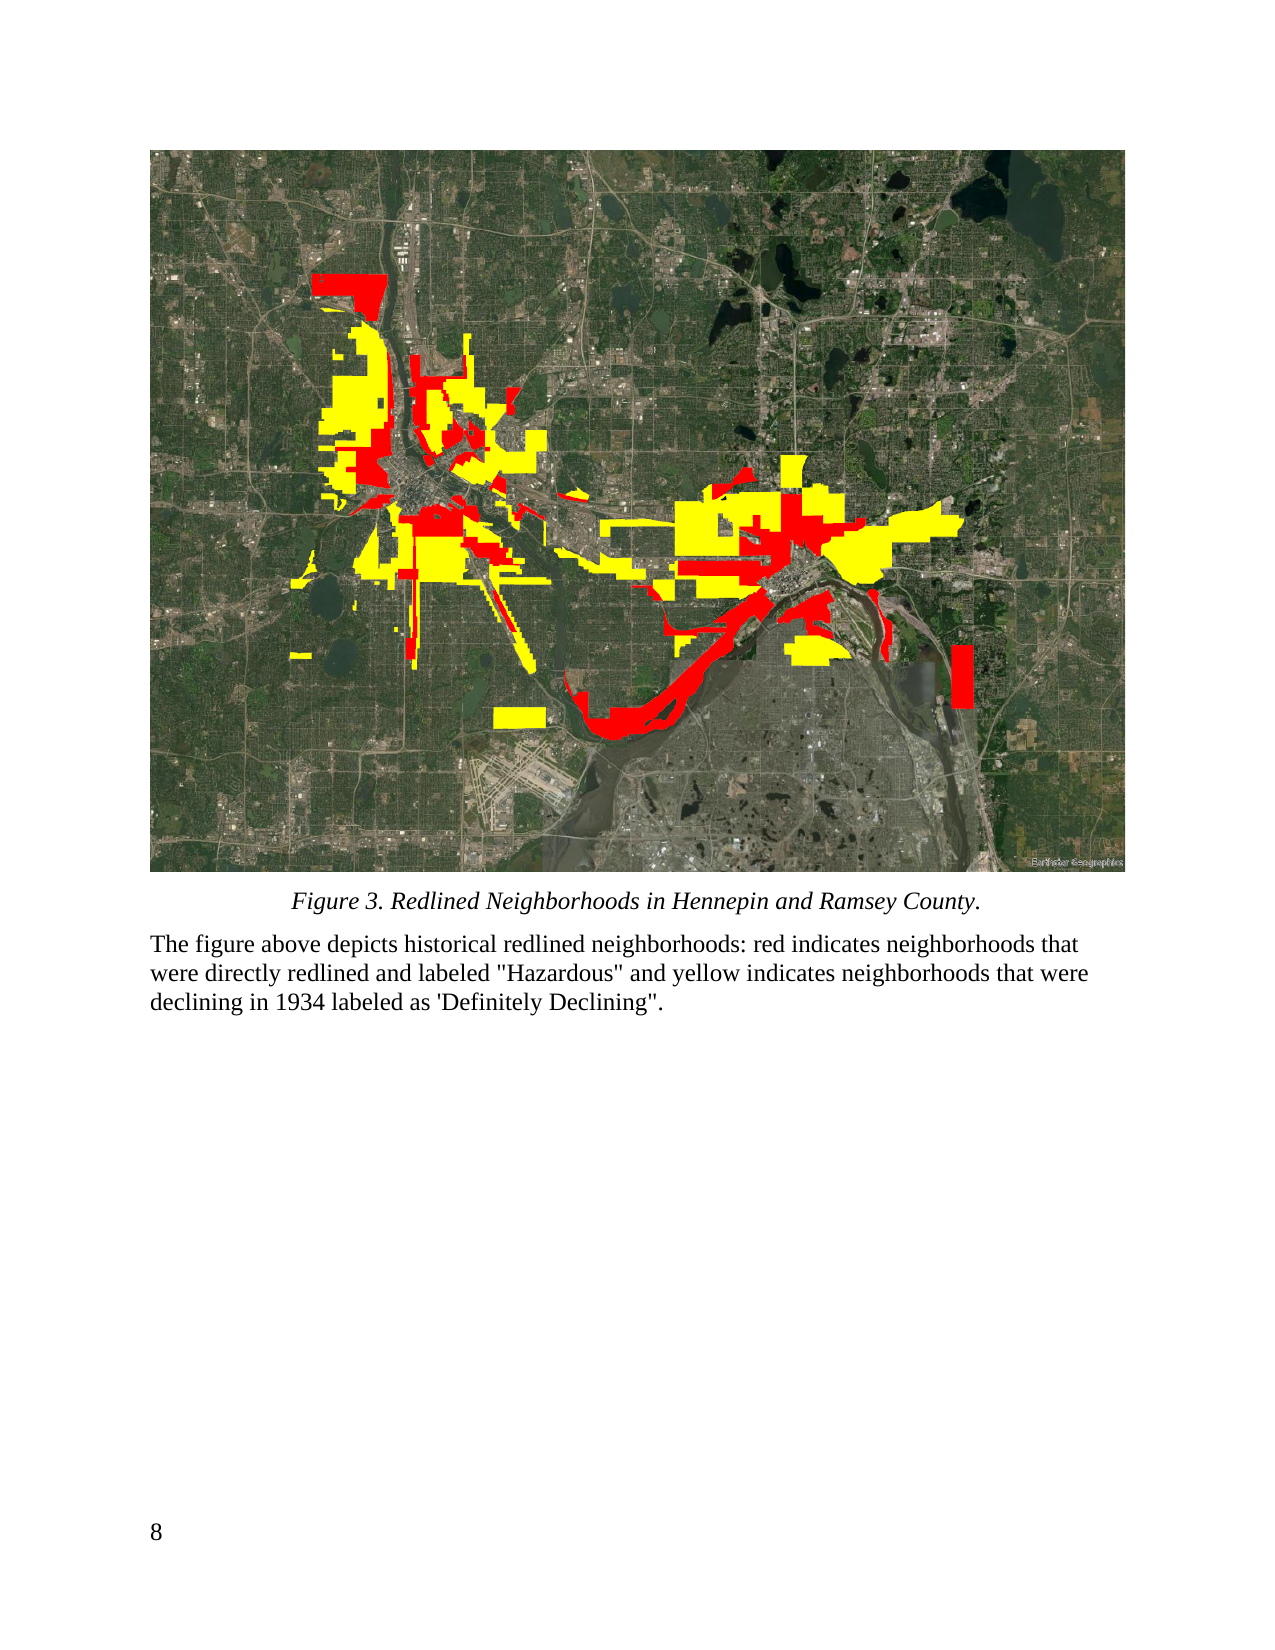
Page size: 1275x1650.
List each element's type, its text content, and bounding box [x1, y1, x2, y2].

text The figure above depicts historical redlined neighborhoods: red indicates neighborhoods that were directly redlined and labeled "Hazardous" and yellow indicates neighborhoods that were declining in 1934 labeled as 'Definitely Declining". [150, 929, 1125, 1016]
picture [150, 150, 1125, 872]
text Figure 3. Redlined Neighborhoods in Hennepin and Ramsey County. [150, 886, 1125, 915]
